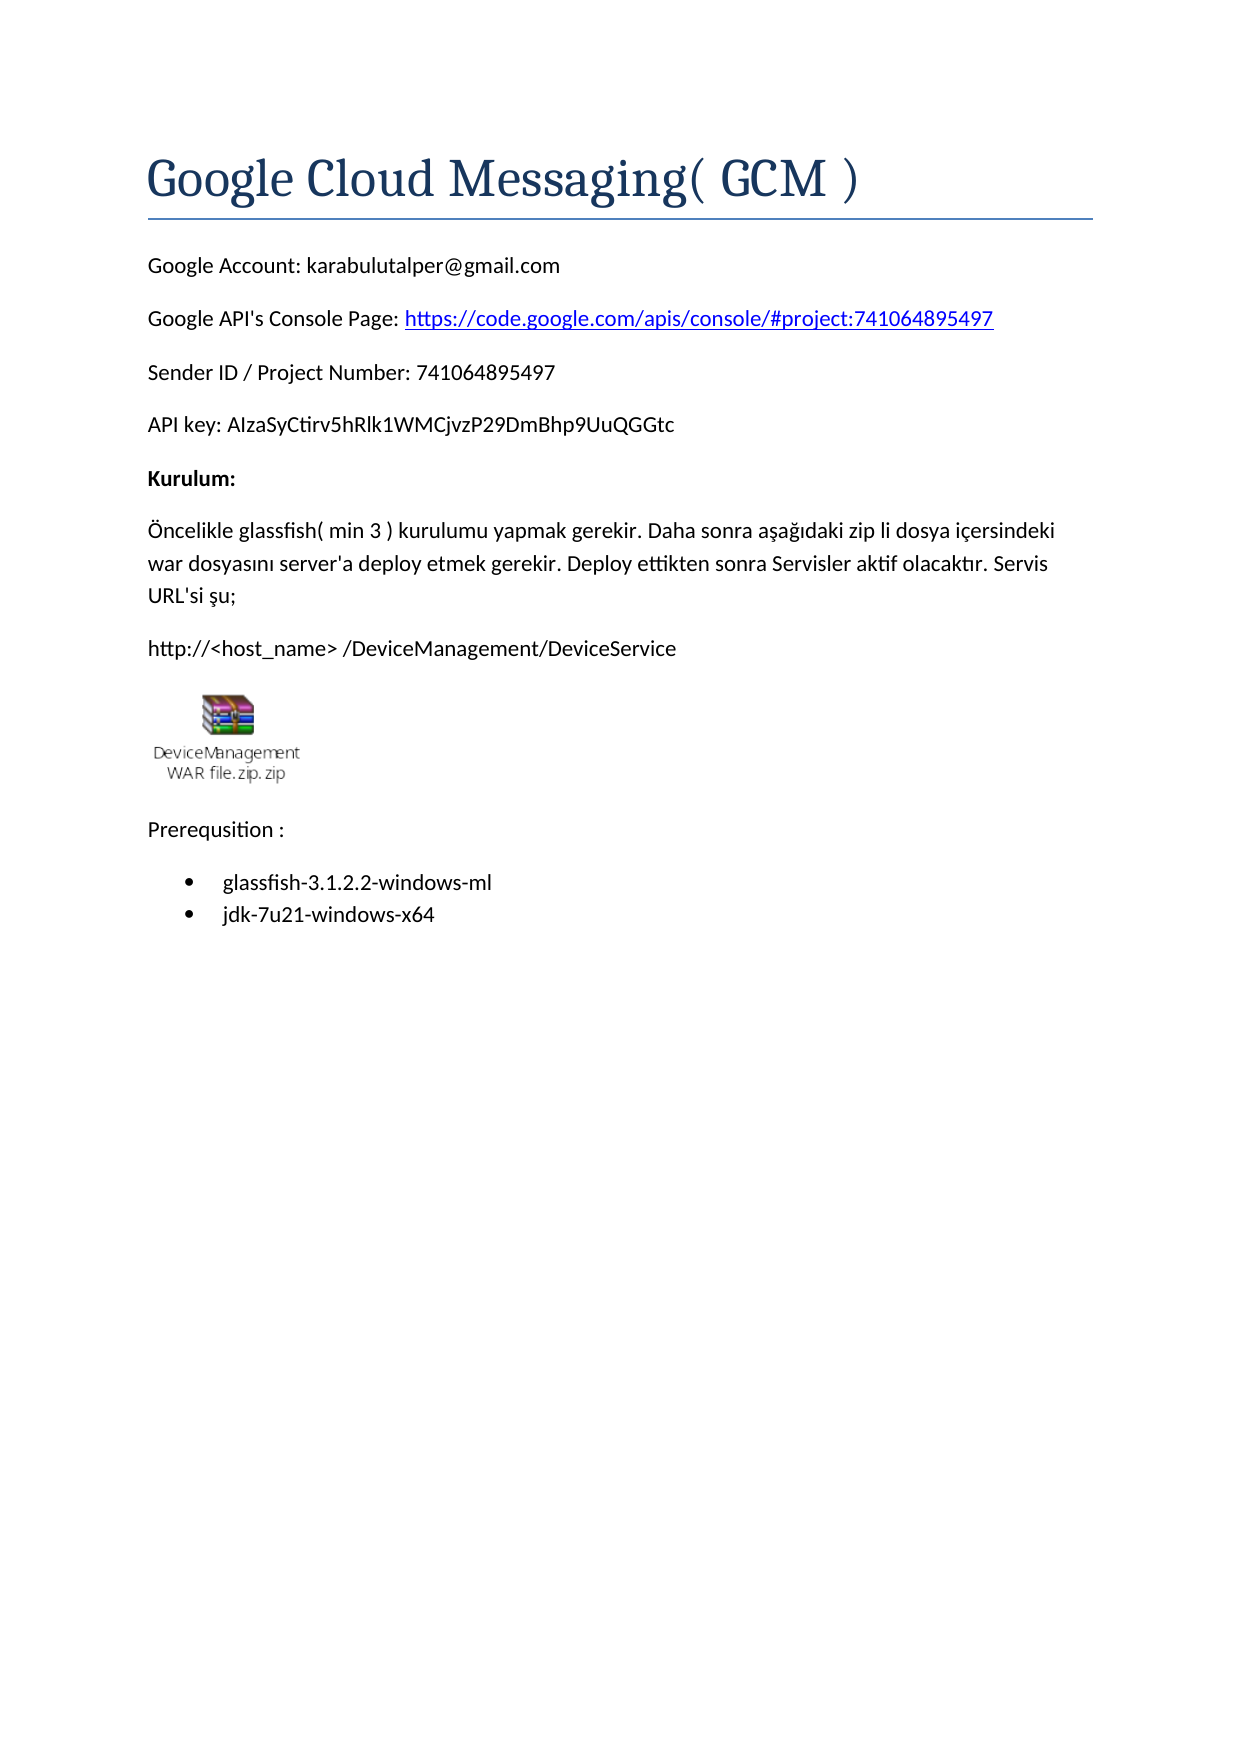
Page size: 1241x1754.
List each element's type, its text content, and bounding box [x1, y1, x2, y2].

title Google Cloud Messaging( GCM ) [148, 148, 1093, 218]
text http://<host_name> /DeviceManagement/DeviceService [148, 634, 1093, 662]
list glassfish-3.1.2.2-windows-ml [185, 868, 1093, 896]
text Google API's Console Page: https://code.google.com/apis/console/#project:741064895497 [148, 304, 1093, 333]
text Google Account: karabulutalper@gmail.com [148, 252, 1093, 279]
text API key: AIzaSyCtirv5hRlk1WMCjvzP29DmBhp9UuQGGtc [148, 411, 1093, 439]
text Prerequsition : [148, 815, 1093, 843]
text Sender ID / Project Number: 741064895497 [148, 358, 1093, 386]
text Kurulum: [148, 464, 1093, 492]
text Öncelikle glassfish( min 3 ) kurulumu yapmak gerekir. Daha sonra aşağıdaki zip li dosya içersindeki war dosyasını server'a deploy etmek gerekir. Deploy ettikten sonra Servisler aktif olacaktır. Servis URL'si şu; [148, 517, 1093, 609]
list jdk-7u21-windows-x64 [185, 900, 1093, 928]
